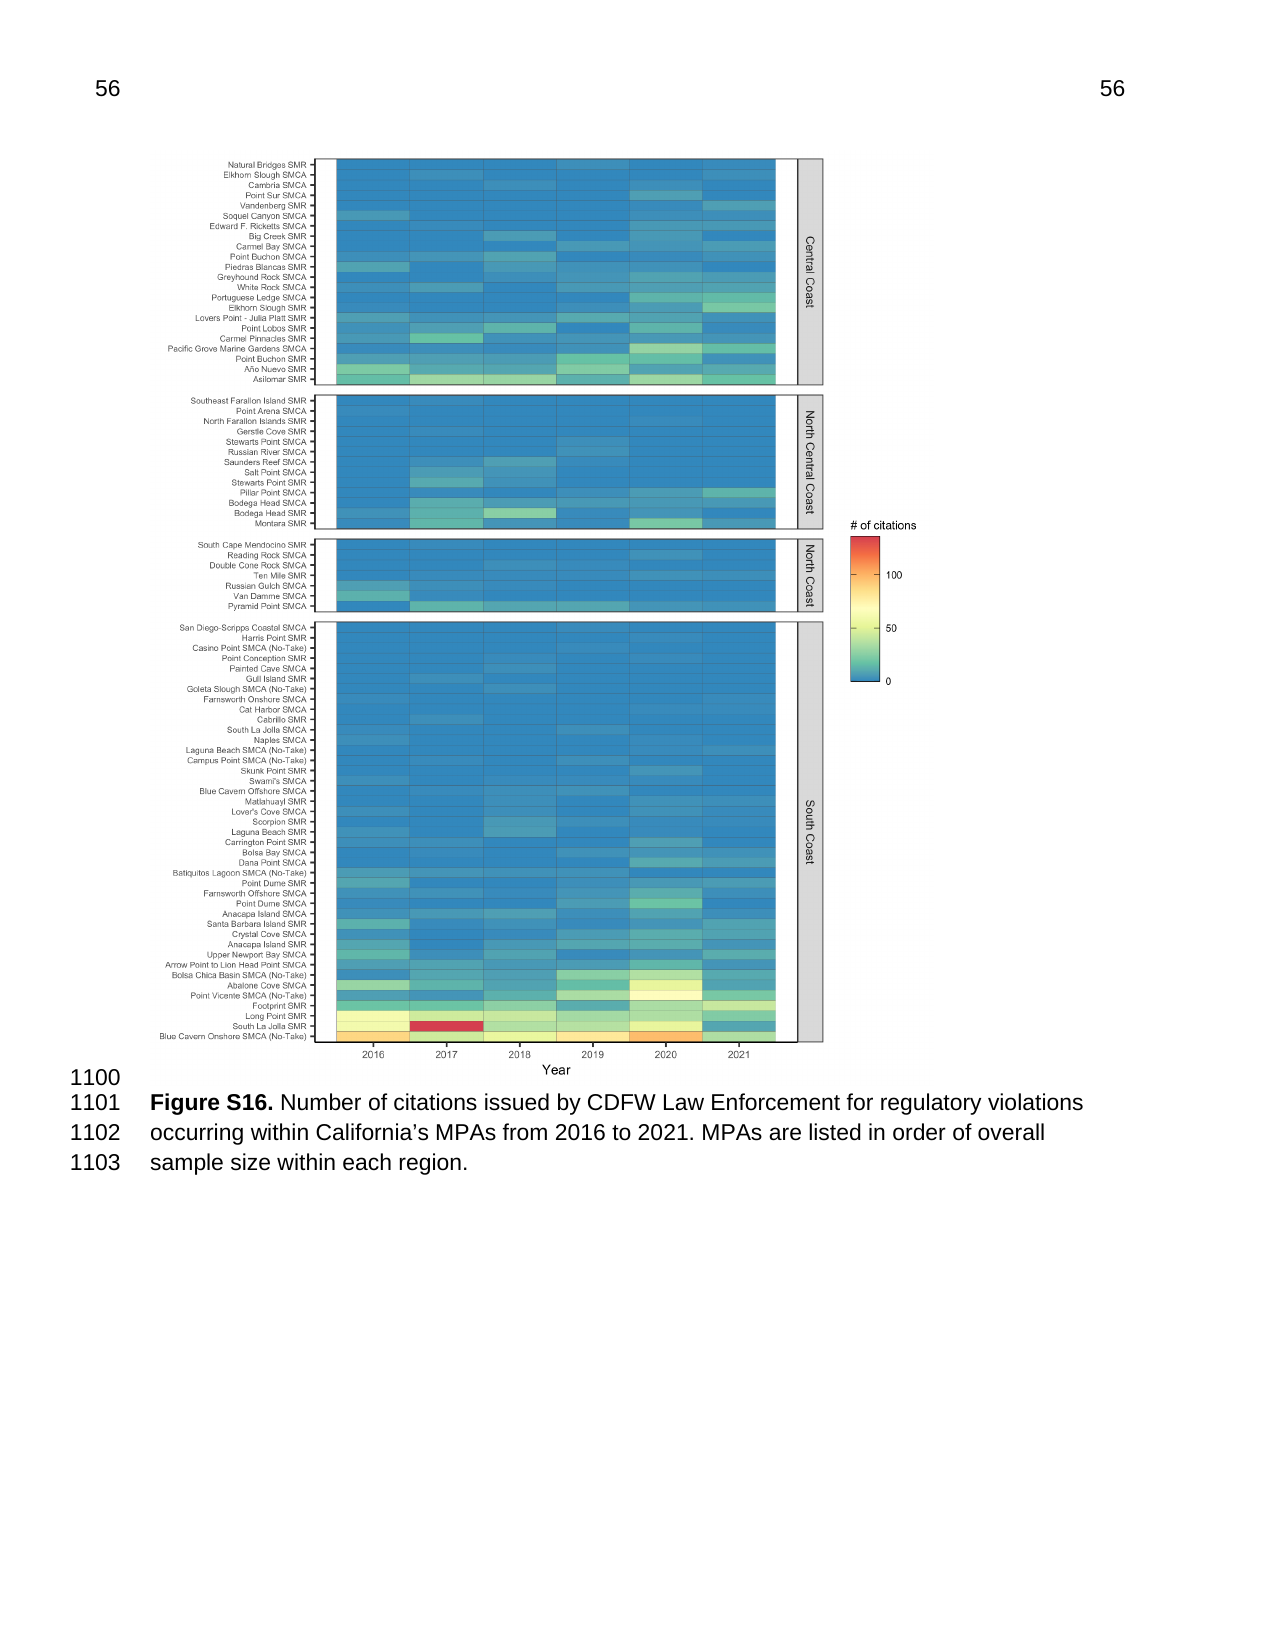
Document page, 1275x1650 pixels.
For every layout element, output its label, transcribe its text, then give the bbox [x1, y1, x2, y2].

text Figure S16. Number of citations issued by CDFW Law Enforcement for regulatory violations occurring within California’s MPAs from 2016 to 2021. MPAs are listed in order of overall sample size within each region. [150, 1089, 1125, 1176]
picture [150, 150, 935, 1086]
